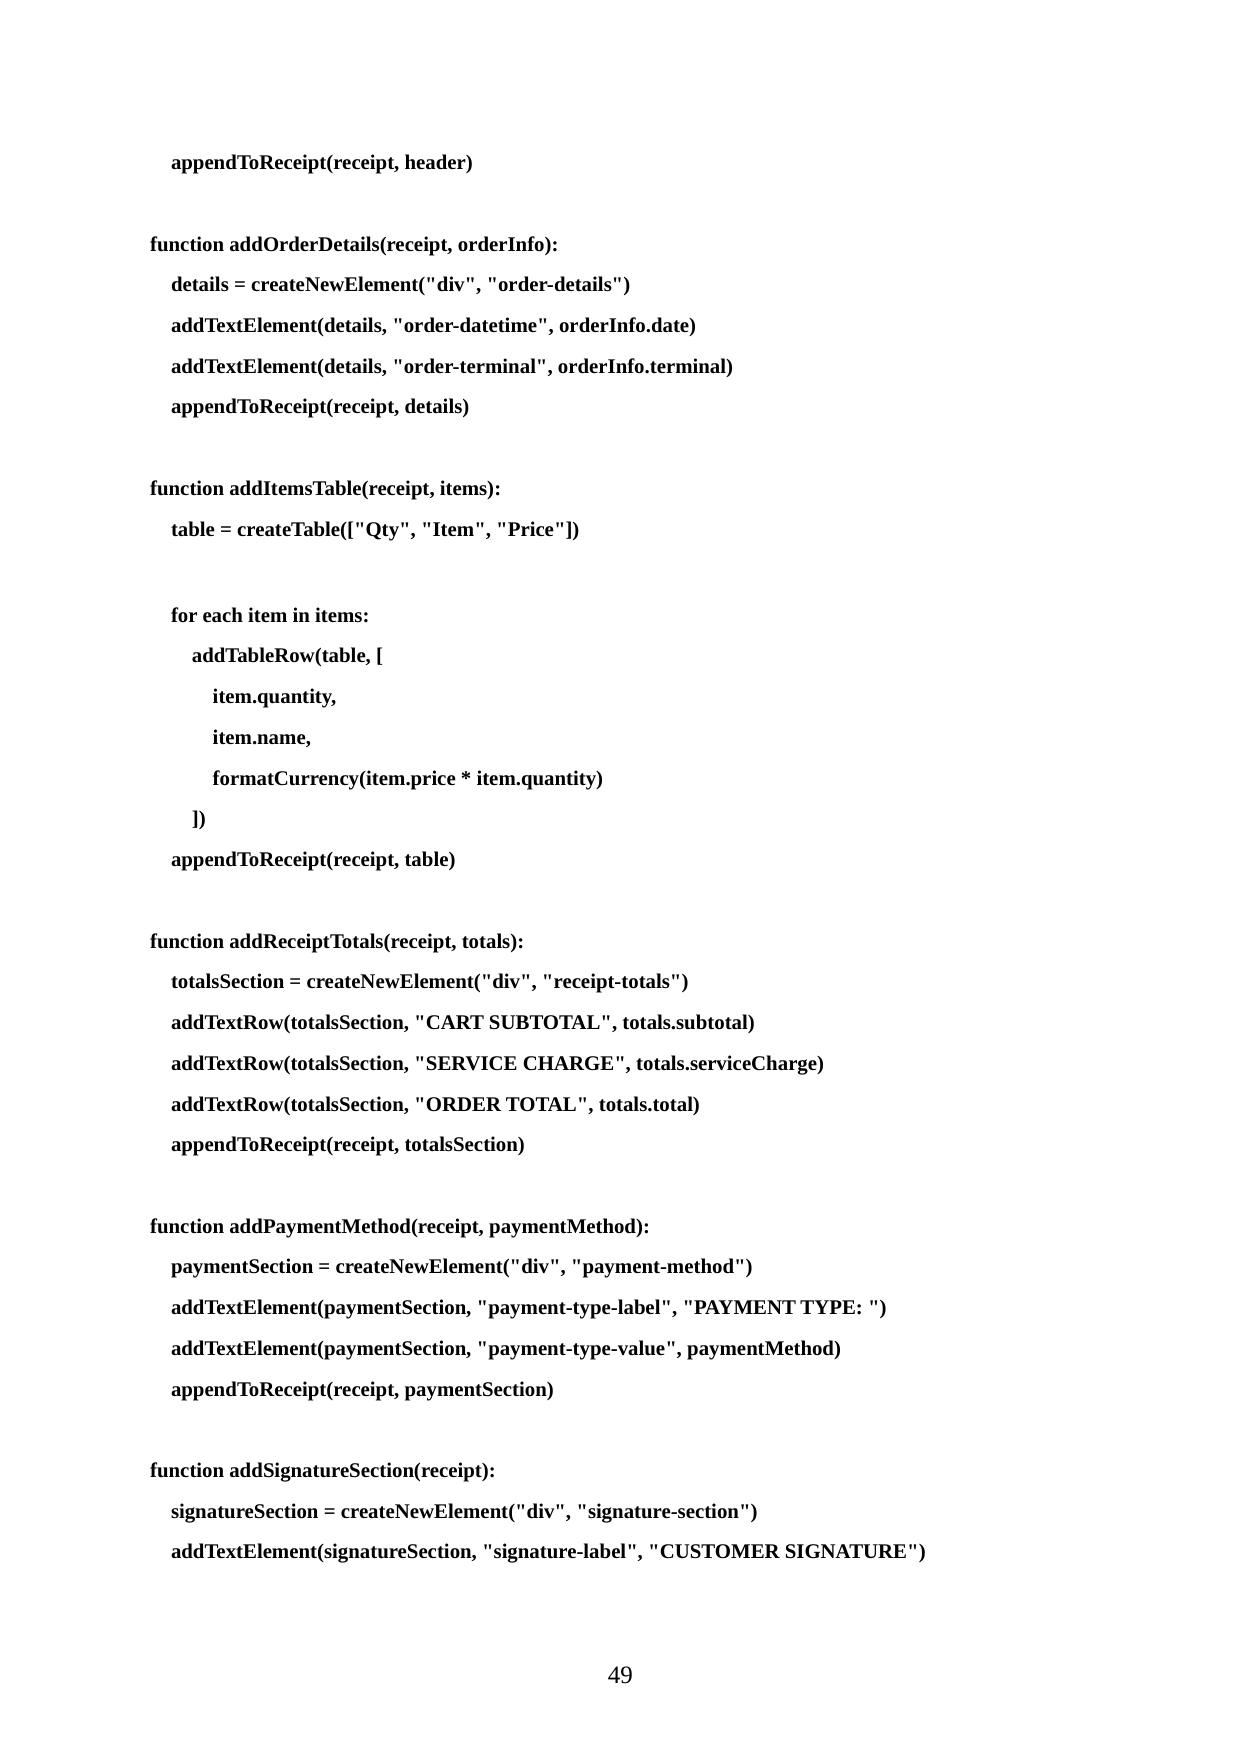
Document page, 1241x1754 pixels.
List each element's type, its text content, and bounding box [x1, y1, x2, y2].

text addTextElement(paymentSection, "payment-type-label", "PAYMENT TYPE: ") [150, 1295, 1090, 1319]
text appendToReceipt(receipt, totalsSection) [150, 1132, 1090, 1156]
text addTextElement(details, "order-datetime", orderInfo.date) [150, 313, 1090, 337]
text item.quantity, [150, 684, 1090, 708]
text details = createNewElement("div", "order-details") [150, 272, 1090, 296]
text function addPaymentMethod(receipt, paymentMethod): [150, 1214, 1090, 1238]
text appendToReceipt(receipt, paymentSection) [150, 1377, 1090, 1401]
text function addSignatureSection(receipt): [150, 1458, 1090, 1482]
text function addItemsTable(receipt, items): [150, 476, 1090, 500]
text paymentSection = createNewElement("div", "payment-method") [150, 1254, 1090, 1278]
text formatCurrency(item.price * item.quantity) [150, 766, 1090, 790]
text addTextElement(signatureSection, "signature-label", "CUSTOMER SIGNATURE") [150, 1539, 1090, 1563]
text function addOrderDetails(receipt, orderInfo): [150, 231, 1090, 256]
text appendToReceipt(receipt, table) [150, 847, 1090, 871]
text totalsSection = createNewElement("div", "receipt-totals") [150, 969, 1090, 993]
text signatureSection = createNewElement("div", "signature-section") [150, 1499, 1090, 1523]
text addTextRow(totalsSection, "ORDER TOTAL", totals.total) [150, 1091, 1090, 1116]
text addTextRow(totalsSection, "SERVICE CHARGE", totals.serviceCharge) [150, 1051, 1090, 1075]
text function addReceiptTotals(receipt, totals): [150, 928, 1090, 953]
text item.name, [150, 725, 1090, 749]
text addTextRow(totalsSection, "CART SUBTOTAL", totals.subtotal) [150, 1010, 1090, 1034]
text appendToReceipt(receipt, header) [150, 150, 1090, 174]
text for each item in items: [150, 603, 1090, 627]
text addTextElement(details, "order-terminal", orderInfo.terminal) [150, 354, 1090, 378]
text table = createTable(["Qty", "Item", "Price"]) [150, 517, 1090, 541]
text ]) [150, 806, 1090, 830]
text addTextElement(paymentSection, "payment-type-value", paymentMethod) [150, 1336, 1090, 1360]
text appendToReceipt(receipt, details) [150, 394, 1090, 418]
text addTableRow(table, [ [150, 643, 1090, 667]
